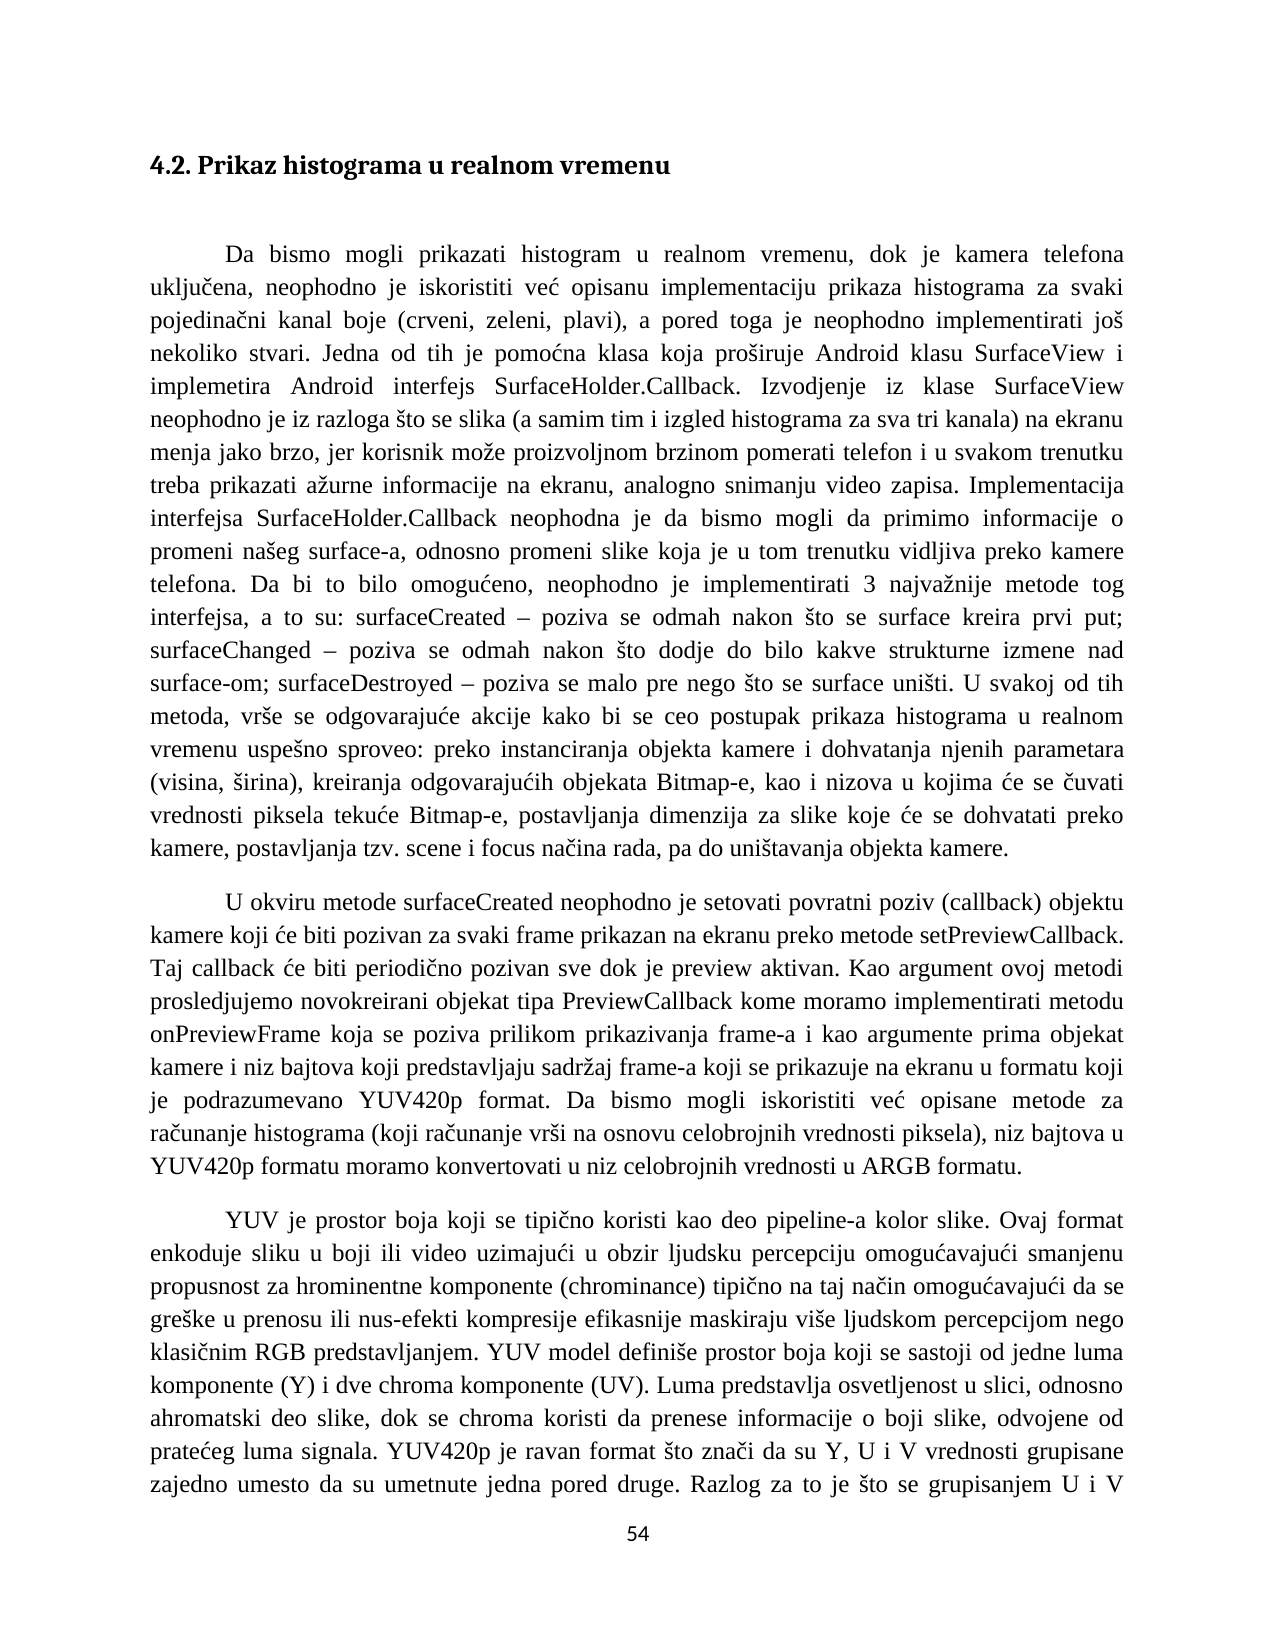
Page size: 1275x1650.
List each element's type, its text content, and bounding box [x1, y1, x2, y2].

subtitle Prikaz histograma u realnom vremenu [150, 150, 1125, 181]
text Da bismo mogli prikazati histogram u realnom vremenu, dok je kamera telefona uključena, neophodno je iskoristiti već opisanu implementaciju prikaza histograma za svaki pojedinačni kanal boje (crveni, zeleni, plavi), a pored toga je neophodno implementirati još nekoliko stvari. Jedna od tih je pomoćna klasa koja proširuje Android klasu SurfaceView i implemetira Android interfejs SurfaceHolder.Callback. Izvodjenje iz klase SurfaceView neophodno je iz razloga što se slika (a samim tim i izgled histograma za sva tri kanala) na ekranu menja jako brzo, jer korisnik može proizvoljnom brzinom pomerati telefon i u svakom trenutku treba prikazati ažurne informacije na ekranu, analogno snimanju video zapisa. Implementacija interfejsa SurfaceHolder.Callback neophodna je da bismo mogli da primimo informacije o promeni našeg surface-a, odnosno promeni slike koja je u tom trenutku vidljiva preko kamere telefona. Da bi to bilo omogućeno, neophodno je implementirati 3 najvažnije metode tog interfejsa, a to su: surfaceCreated – poziva se odmah nakon što se surface kreira prvi put; surfaceChanged – poziva se odmah nakon što dodje do bilo kakve strukturne izmene nad surface-om; surfaceDestroyed – poziva se malo pre nego što se surface uništi. U svakoj od tih metoda, vrše se odgovarajuće akcije kako bi se ceo postupak prikaza histograma u realnom vremenu uspešno sproveo: preko instanciranja objekta kamere i dohvatanja njenih parametara (visina, širina), kreiranja odgovarajućih objekata Bitmap-e, kao i nizova u kojima će se čuvati vrednosti piksela tekuće Bitmap-e, postavljanja dimenzija za slike koje će se dohvatati preko kamere, postavljanja tzv. scene i focus načina rada, pa do uništavanja objekta kamere. [150, 239, 1125, 862]
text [150, 1205, 1125, 1498]
text U okviru metode surfaceCreated neophodno je setovati povratni poziv (callback) objektu kamere koji će biti pozivan za svaki frame prikazan na ekranu preko metode setPreviewCallback. Taj callback će biti periodično pozivan sve dok je preview aktivan. Kao argument ovoj metodi prosledjujemo novokreirani objekat tipa PreviewCallback kome moramo implementirati metodu onPreviewFrame koja se poziva prilikom prikazivanja frame-a i kao argumente prima objekat kamere i niz bajtova koji predstavljaju sadržaj frame-a koji se prikazuje na ekranu u formatu koji je podrazumevano YUV420p format. Da bismo mogli iskoristiti već opisane metode za računanje histograma (koji računanje vrši na osnovu celobrojnih vrednosti piksela), niz bajtova u YUV420p formatu moramo konvertovati u niz celobrojnih vrednosti u ARGB formatu. [150, 887, 1125, 1180]
